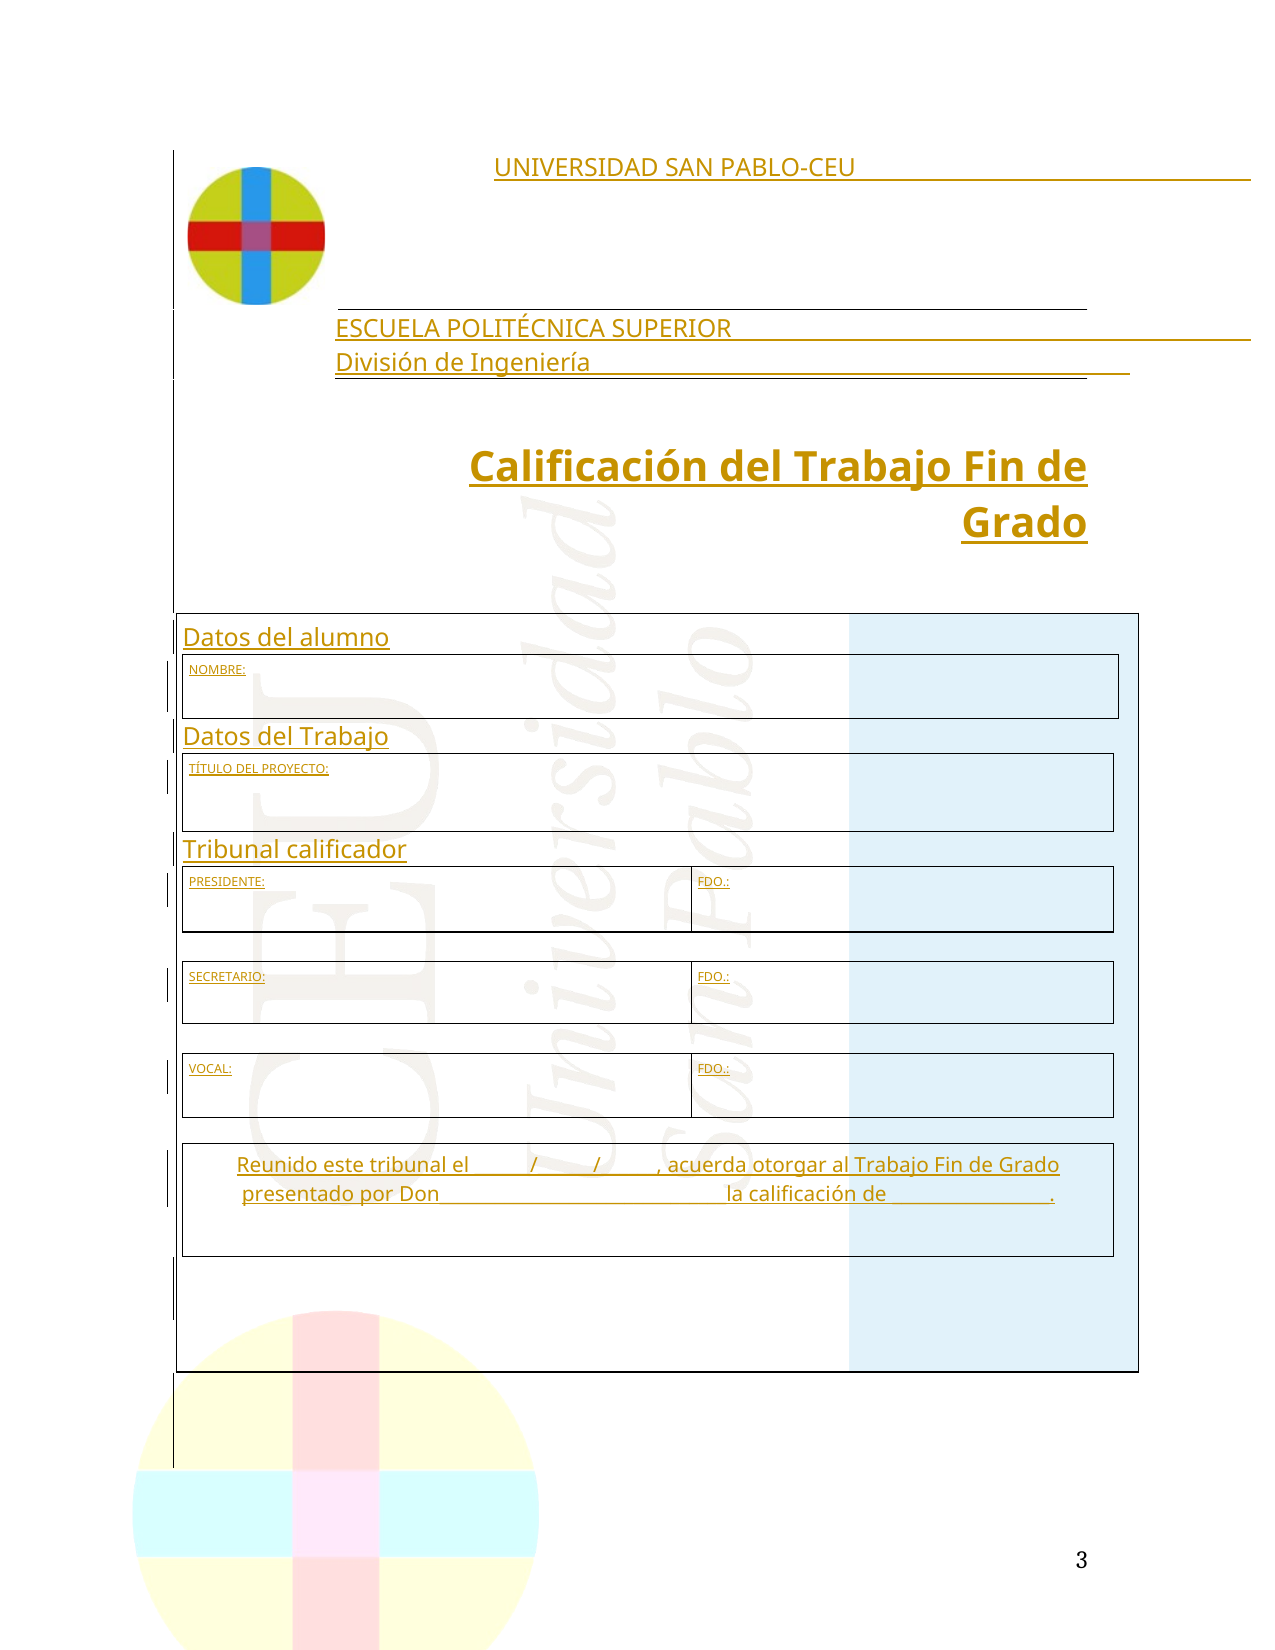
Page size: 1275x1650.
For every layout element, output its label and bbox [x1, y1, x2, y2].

picture [187, 167, 325, 305]
